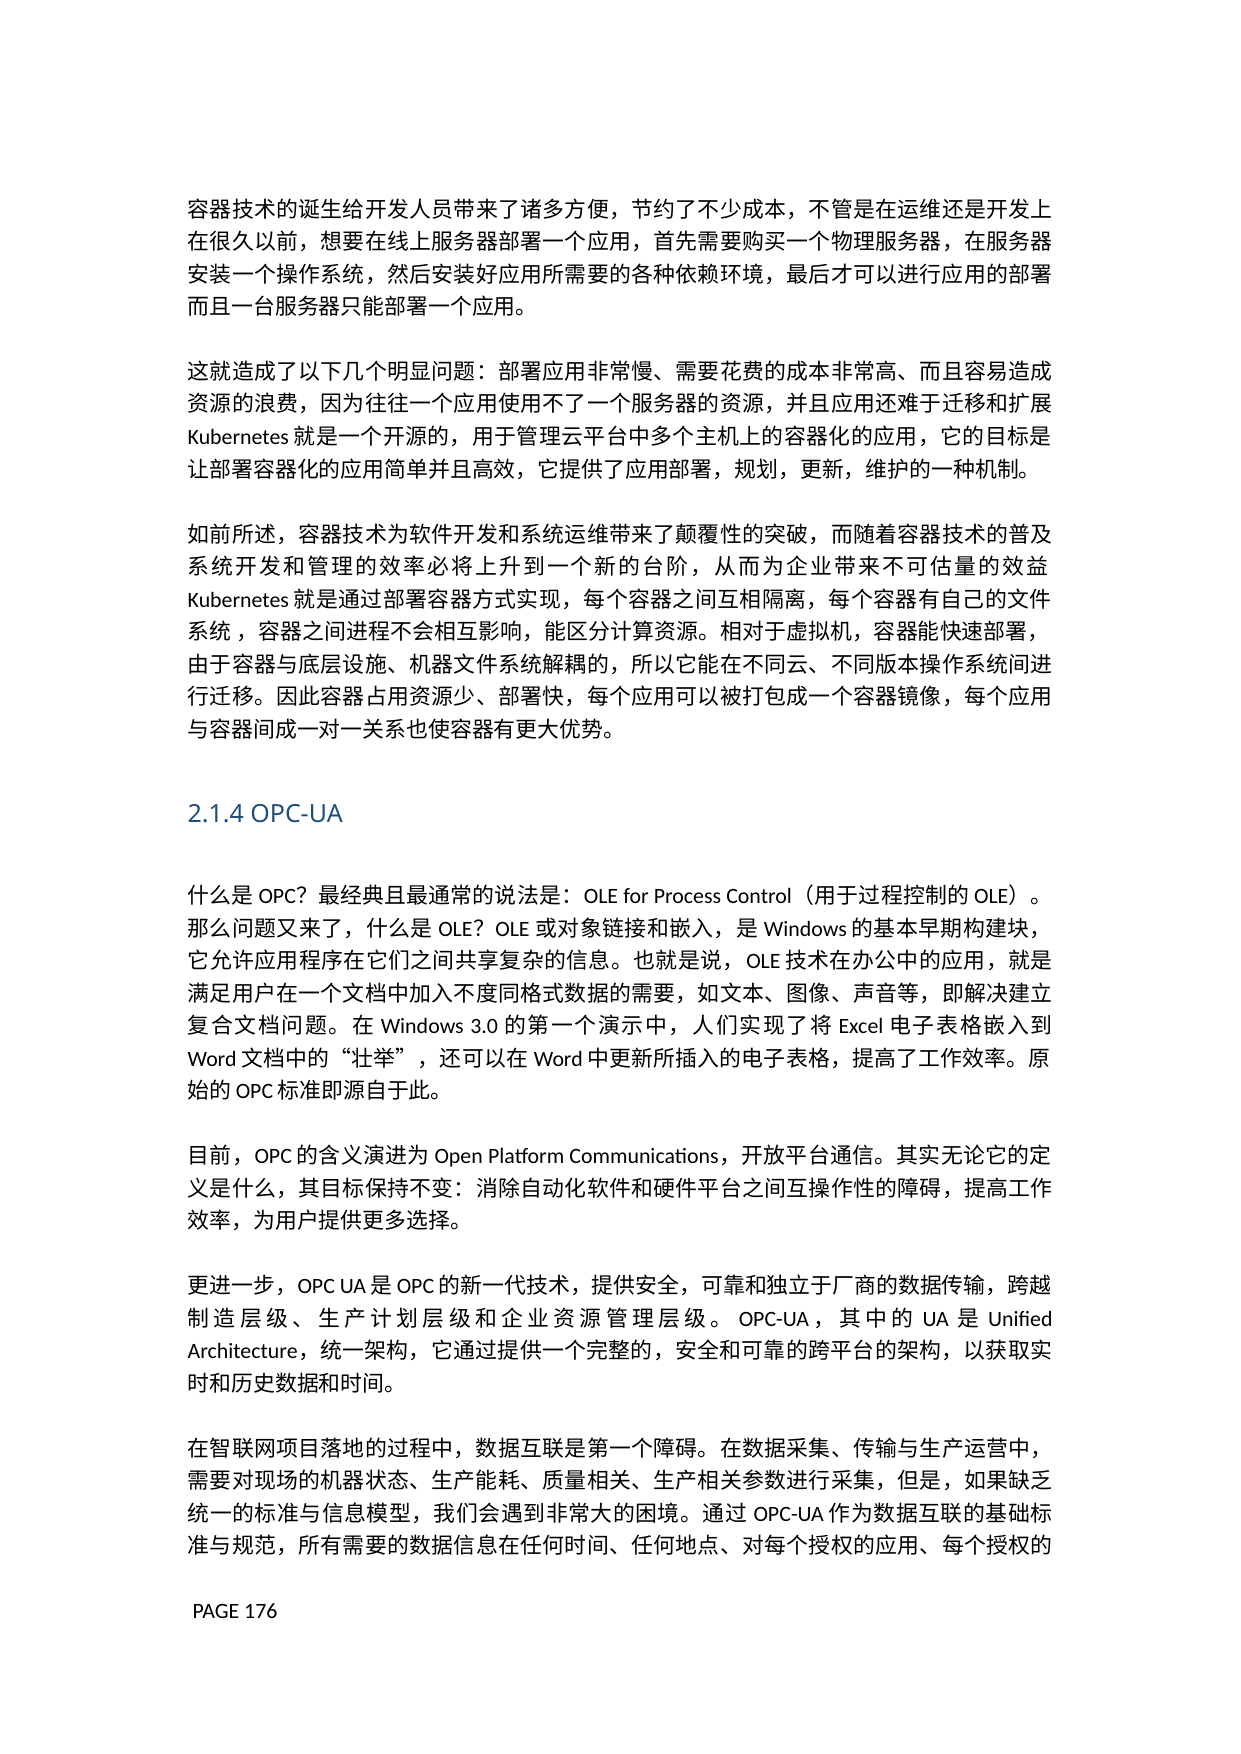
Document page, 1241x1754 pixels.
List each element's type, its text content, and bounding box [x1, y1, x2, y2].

text 容器技术的诞生给开发人员带来了诸多方便，节约了不少成本，不管是在运维还是开发上。在很久以前，想要在线上服务器部署一个应用，首先需要购买一个物理服务器，在服务器安装一个操作系统，然后安装好应用所需要的各种依赖环境，最后才可以进行应用的部署，而且一台服务器只能部署一个应用。 [187, 191, 1053, 321]
text 更进一步，OPC UA是OPC的新一代技术，提供安全，可靠和独立于厂商的数据传输，跨越制造层级、生产计划层级和企业资源管理层级。OPC-UA，其中的UA是Unified Architecture，统一架构，它通过提供一个完整的，安全和可靠的跨平台的架构，以获取实时和历史数据和时间。 [187, 1268, 1053, 1398]
text 这就造成了以下几个明显问题：部署应用非常慢、需要花费的成本非常高、而且容易造成资源的浪费，因为往往一个应用使用不了一个服务器的资源，并且应用还难于迁移和扩展。Kubernetes就是一个开源的，用于管理云平台中多个主机上的容器化的应用，它的目标是让部署容器化的应用简单并且高效，它提供了应用部署，规划，更新，维护的一种机制。 [187, 354, 1053, 484]
subtitle 2.1.4 OPC-UA [187, 780, 1053, 845]
text 如前所述，容器技术为软件开发和系统运维带来了颠覆性的突破，而随着容器技术的普及，系统开发和管理的效率必将上升到一个新的台阶，从而为企业带来不可估量的效益。Kubernetes就是通过部署容器方式实现，每个容器之间互相隔离，每个容器有自己的文件系统 ，容器之间进程不会相互影响，能区分计算资源。相对于虚拟机，容器能快速部署，由于容器与底层设施、机器文件系统解耦的，所以它能在不同云、不同版本操作系统间进行迁移。因此容器占用资源少、部署快，每个应用可以被打包成一个容器镜像，每个应用与容器间成一对一关系也使容器有更大优势。 [187, 516, 1053, 744]
text 什么是OPC？最经典且最通常的说法是：OLE for Process Control（用于过程控制的OLE）。那么问题又来了，什么是OLE？OLE 或对象链接和嵌入，是Windows的基本早期构建块，它允许应用程序在它们之间共享复杂的信息。也就是说，OLE技术在办公中的应用，就是满足用户在一个文档中加入不度同格式数据的需要，如文本、图像、声音等，即解决建立复合文档问题。在Windows 3.0的第一个演示中，人们实现了将Excel电子表格嵌入到Word文档中的“壮举”，还可以在Word中更新所插入的电子表格，提高了工作效率。原始的OPC标准即源自于此。 [187, 878, 1053, 1105]
text 目前，OPC的含义演进为Open Platform Communications，开放平台通信。其实无论它的定义是什么，其目标保持不变：消除自动化软件和硬件平台之间互操作性的障碍，提高工作效率，为用户提供更多选择。 [187, 1138, 1053, 1235]
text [187, 1430, 1053, 1560]
